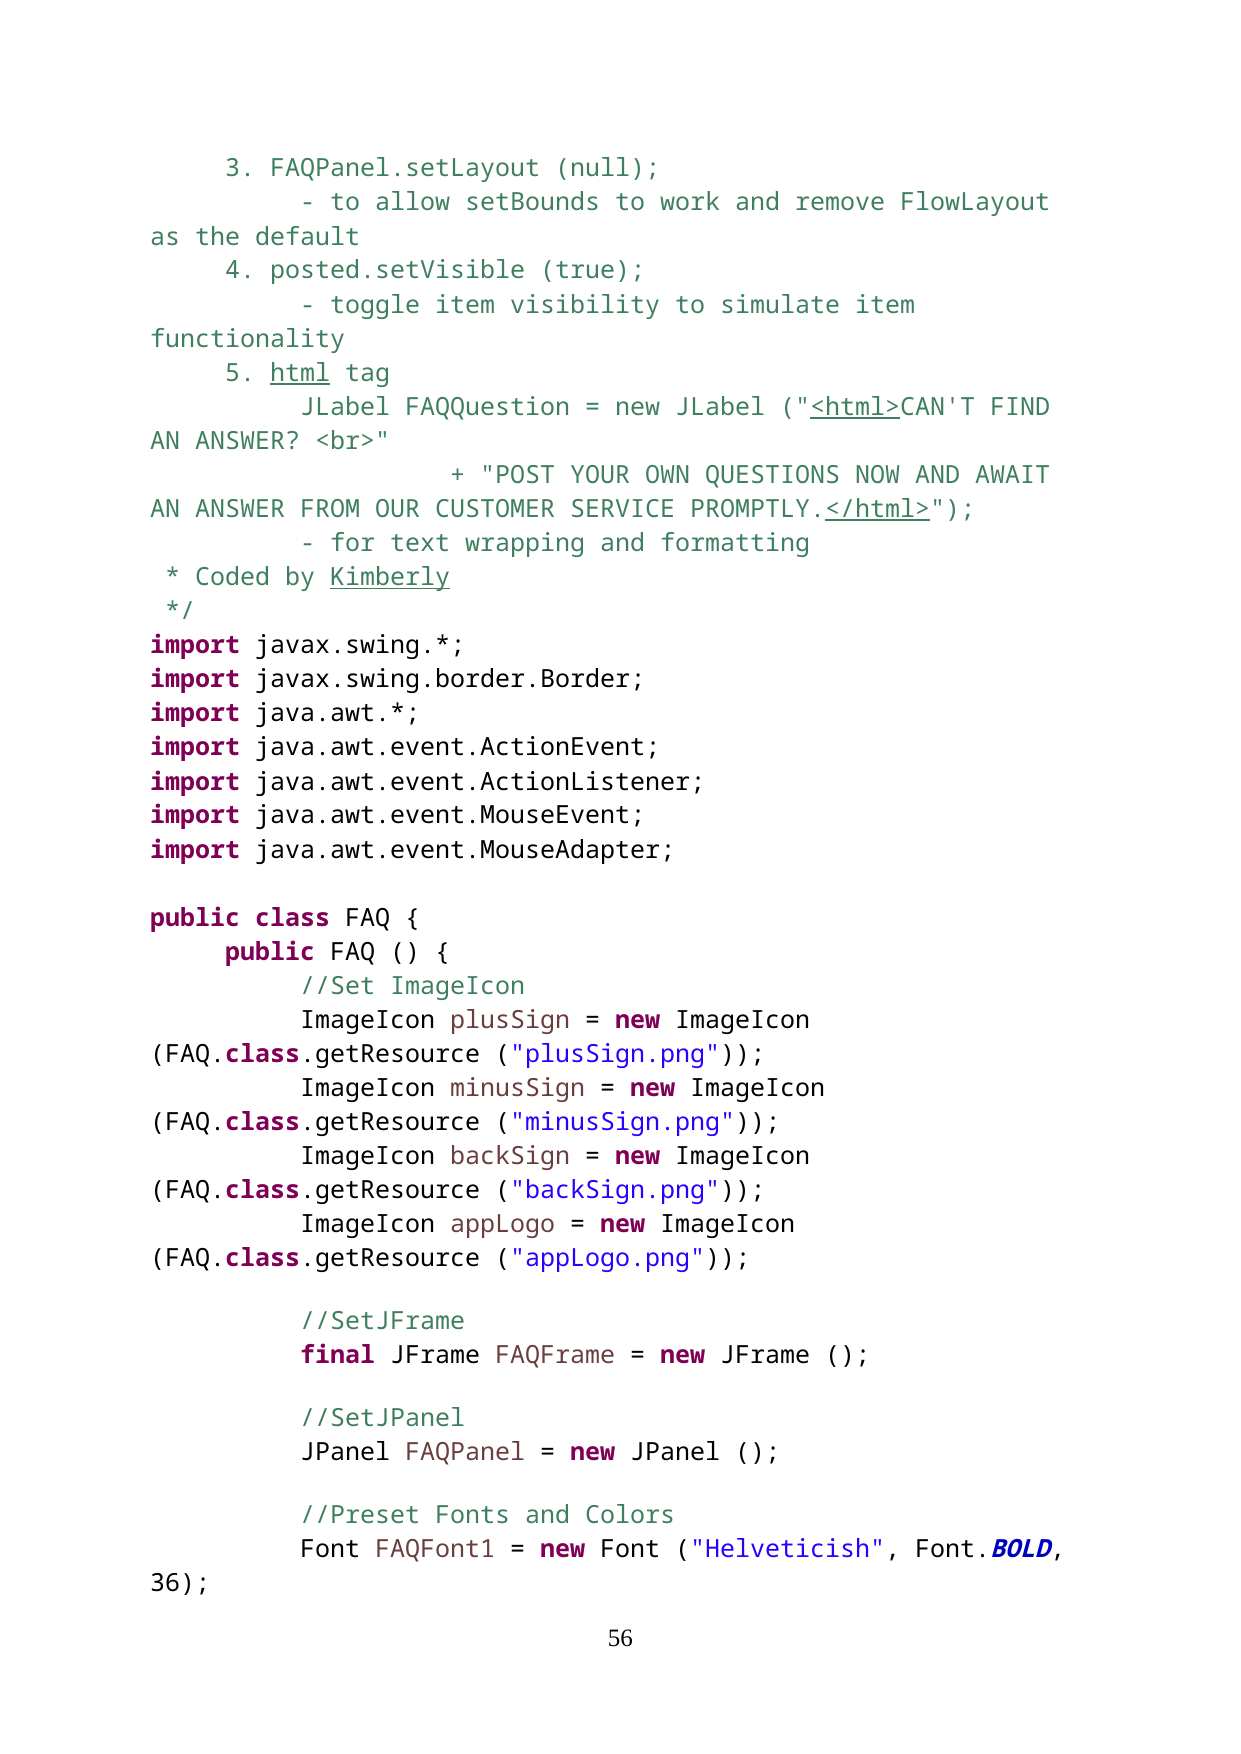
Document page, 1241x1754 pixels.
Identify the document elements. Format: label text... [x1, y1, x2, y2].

text - to allow setBounds to work and remove FlowLayout as the default [150, 184, 1090, 252]
text //Set ImageIcon [150, 967, 1090, 1002]
text ImageIcon minusSign = new ImageIcon (FAQ.class.getResource ("minusSign.png")); [150, 1070, 1090, 1138]
text //SetJPanel [150, 1400, 1090, 1434]
text public class FAQ { [150, 899, 1090, 933]
text //Preset Fonts and Colors [150, 1497, 1090, 1531]
text import java.awt.*; [150, 695, 1090, 729]
text 3. FAQPanel.setLayout (null); [150, 150, 1090, 184]
text 4. posted.setVisible (true); [150, 252, 1090, 286]
text JLabel FAQQuestion = new JLabel ("<html>CAN'T FIND AN ANSWER? <br>" [150, 388, 1090, 457]
text import java.awt.event.ActionEvent; [150, 729, 1090, 763]
text - toggle item visibility to simulate item functionality [150, 286, 1090, 354]
text */ [150, 593, 1090, 627]
text + "POST YOUR OWN QUESTIONS NOW AND AWAIT AN ANSWER FROM OUR CUSTOMER SERVICE PROMPTLY.</html>"); [150, 457, 1090, 525]
text public FAQ () { [150, 933, 1090, 967]
text Font FAQFont1 = new Font ("Helveticish", Font.BOLD, 36); [150, 1531, 1090, 1599]
text - for text wrapping and formatting [150, 525, 1090, 559]
text * Coded by Kimberly [150, 559, 1090, 593]
text import java.awt.event.ActionListener; [150, 763, 1090, 797]
text ImageIcon plusSign = new ImageIcon (FAQ.class.getResource ("plusSign.png")); [150, 1002, 1090, 1070]
text import javax.swing.*; [150, 627, 1090, 661]
text import java.awt.event.MouseEvent; [150, 797, 1090, 831]
text final JFrame FAQFrame = new JFrame (); [150, 1337, 1090, 1371]
text //SetJFrame [150, 1303, 1090, 1337]
text ImageIcon backSign = new ImageIcon (FAQ.class.getResource ("backSign.png")); [150, 1138, 1090, 1206]
text import java.awt.event.MouseAdapter; [150, 831, 1090, 865]
text JPanel FAQPanel = new JPanel (); [150, 1434, 1090, 1468]
text import javax.swing.border.Border; [150, 661, 1090, 695]
text 5. html tag [150, 354, 1090, 388]
text ImageIcon appLogo = new ImageIcon (FAQ.class.getResource ("appLogo.png")); [150, 1206, 1090, 1274]
